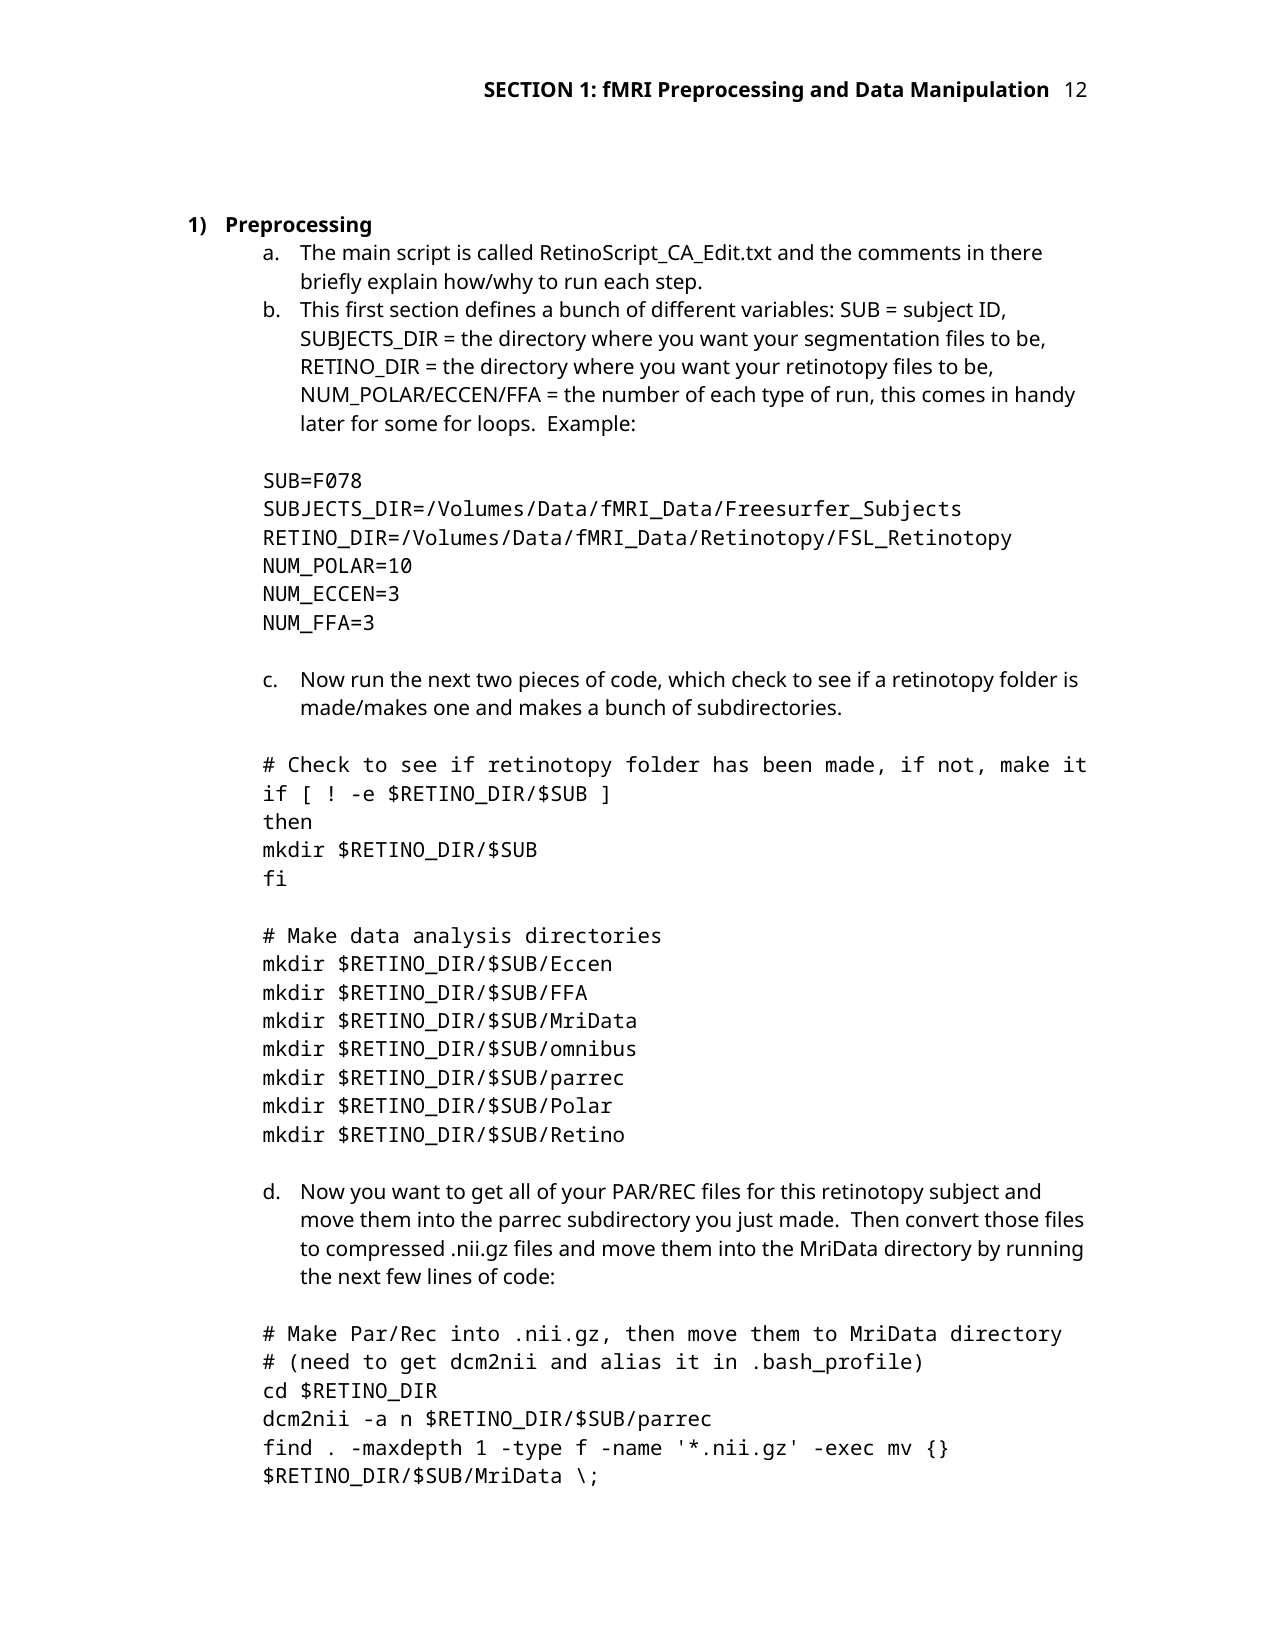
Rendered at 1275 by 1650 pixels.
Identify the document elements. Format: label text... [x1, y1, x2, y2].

text # Make Par/Rec into .nii.gz, then move them to MriData directory [262, 1319, 1087, 1347]
list Preprocessing [187, 210, 1087, 238]
text SUBJECTS_DIR=/Volumes/Data/fMRI_Data/Freesurfer_Subjects [262, 494, 1087, 523]
list This first section defines a bunch of different variables: SUB = subject ID, SUBJECTS_DIR = the directory where you want your segmentation files to be, RETINO_DIR = the directory where you want your retinotopy files to be, NUM_POLAR/ECCEN/FFA = the number of each type of run, this comes in handy later for some for loops. Example: [262, 295, 1087, 437]
text mkdir $RETINO_DIR/$SUB/Polar [262, 1091, 1087, 1120]
text if [ ! -e $RETINO_DIR/$SUB ] [262, 779, 1087, 807]
text mkdir $RETINO_DIR/$SUB/omnibus [262, 1034, 1087, 1063]
text fi [262, 864, 1087, 892]
list Now run the next two pieces of code, which check to see if a retinotopy folder is made/makes one and makes a bunch of subdirectories. [262, 665, 1087, 722]
text mkdir $RETINO_DIR/$SUB/Eccen [262, 949, 1087, 978]
text mkdir $RETINO_DIR/$SUB/Retino [262, 1120, 1087, 1148]
text mkdir $RETINO_DIR/$SUB [262, 836, 1087, 864]
text find . -maxdepth 1 -type f -name '*.nii.gz' -exec mv {} $RETINO_DIR/$SUB/MriData \; [262, 1433, 1087, 1489]
text NUM_POLAR=10 [262, 551, 1087, 579]
text NUM_FFA=3 [262, 608, 1087, 636]
text cd $RETINO_DIR [262, 1376, 1087, 1404]
text RETINO_DIR=/Volumes/Data/fMRI_Data/Retinotopy/FSL_Retinotopy [262, 523, 1087, 551]
text mkdir $RETINO_DIR/$SUB/MriData [262, 1006, 1087, 1034]
text SUB=F078 [262, 466, 1087, 494]
text # Make data analysis directories [262, 921, 1087, 949]
text mkdir $RETINO_DIR/$SUB/FFA [262, 978, 1087, 1006]
text mkdir $RETINO_DIR/$SUB/parrec [262, 1063, 1087, 1091]
text # Check to see if retinotopy folder has been made, if not, make it [262, 750, 1087, 779]
list The main script is called RetinoScript_CA_Edit.txt and the comments in there briefly explain how/why to run each step. [262, 238, 1087, 295]
text dcm2nii -a n $RETINO_DIR/$SUB/parrec [262, 1404, 1087, 1433]
text # (need to get dcm2nii and alias it in .bash_profile) [262, 1347, 1087, 1376]
list Now you want to get all of your PAR/REC files for this retinotopy subject and move them into the parrec subdirectory you just made. Then convert those files to compressed .nii.gz files and move them into the MriData directory by running the next few lines of code: [262, 1177, 1087, 1291]
text NUM_ECCEN=3 [262, 579, 1087, 608]
text then [262, 807, 1087, 836]
